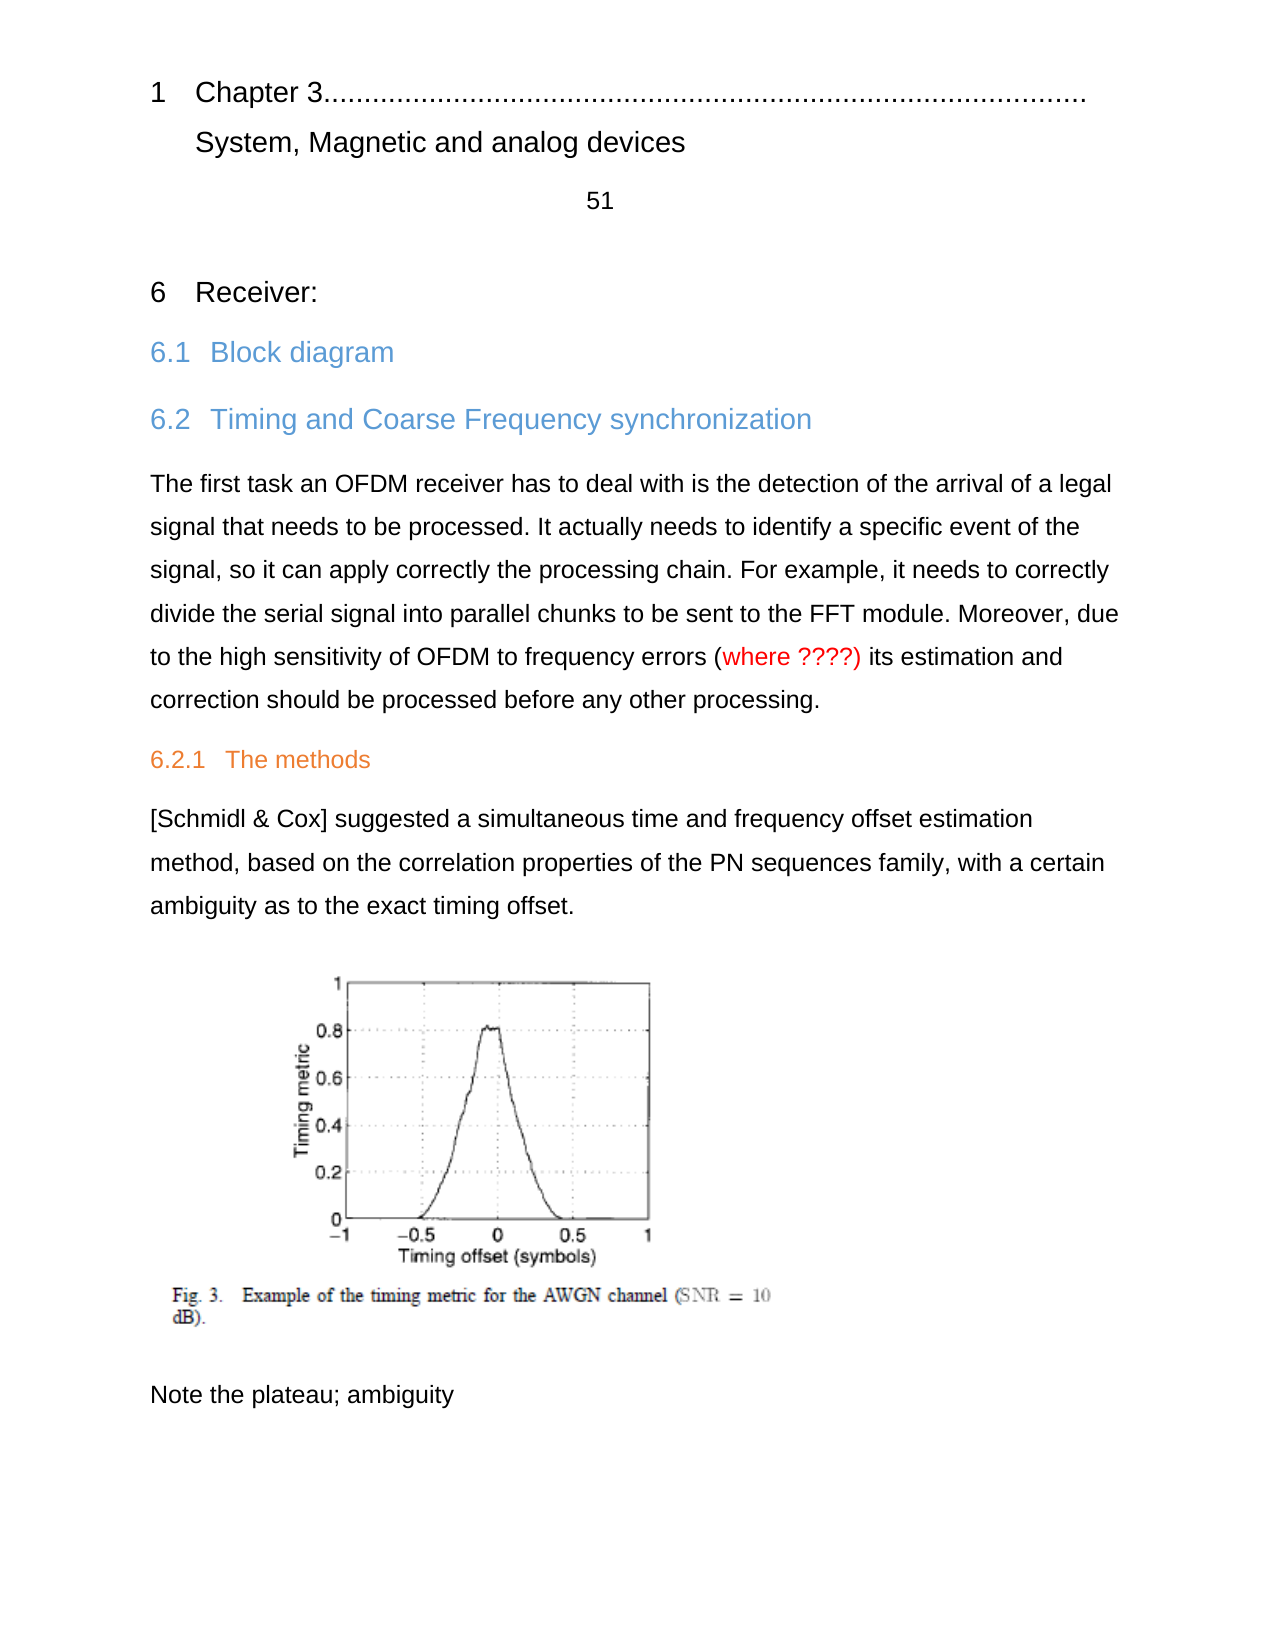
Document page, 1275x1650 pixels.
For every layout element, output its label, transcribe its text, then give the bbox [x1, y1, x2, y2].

picture [150, 950, 810, 1349]
subtitle Block diagram [150, 335, 1125, 369]
text The first task an OFDM receiver has to deal with is the detection of the arrival of a legal signal that needs to be processed. It actually needs to identify a specific event of the signal, so it can apply correctly the processing chain. For example, it needs to correctly divide the serial signal into parallel chunks to be sent to the FFT module. Moreover, due to the high sensitivity of OFDM to frequency errors (where ????) its estimation and correction should be processed before any other processing. [150, 469, 1125, 714]
text Note the plateau; ambiguity [150, 1380, 1125, 1409]
subtitle Timing and Coarse Frequency synchronization [150, 402, 1125, 436]
subtitle Receiver: [150, 274, 1125, 308]
subtitle The methods [150, 745, 1125, 773]
text [Schmidl & Cox] suggested a simultaneous time and frequency offset estimation method, based on the correlation properties of the PN sequences family, with a certain ambiguity as to the exact timing offset. [150, 804, 1125, 919]
